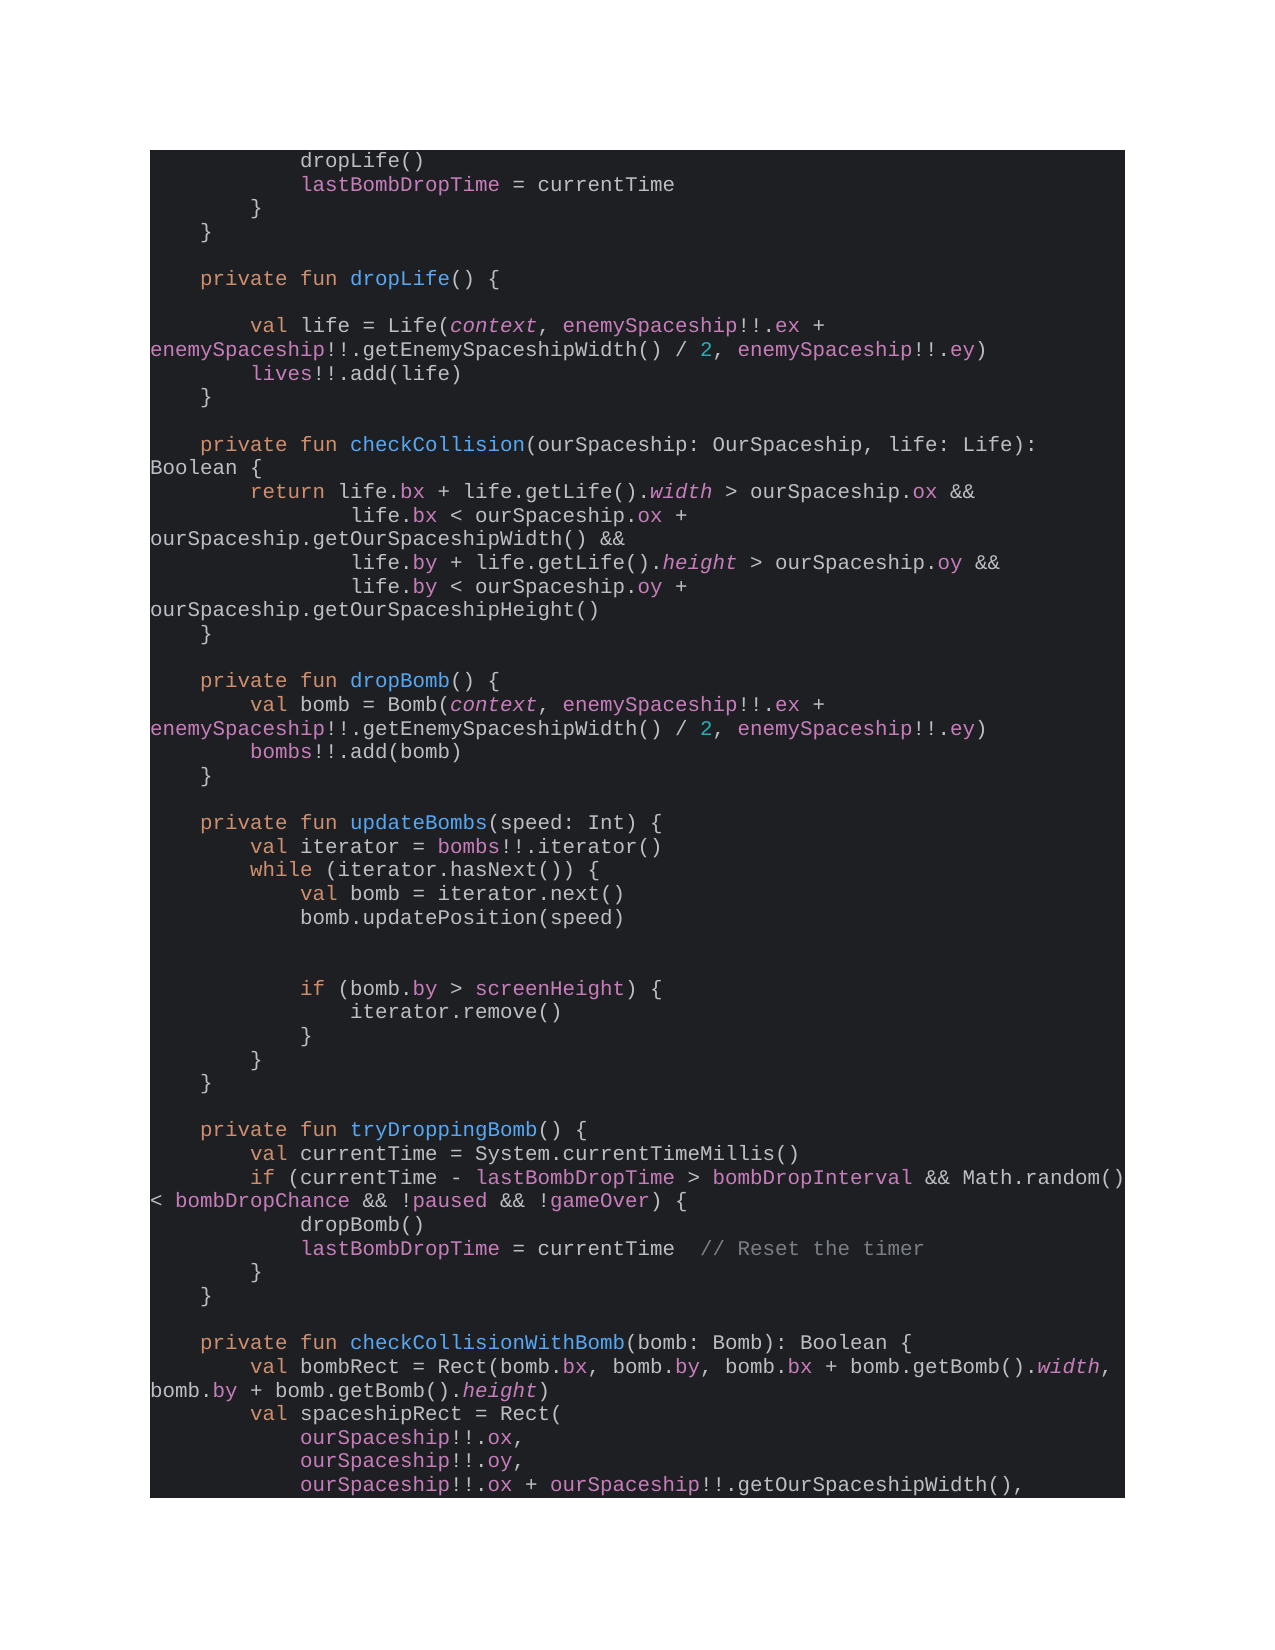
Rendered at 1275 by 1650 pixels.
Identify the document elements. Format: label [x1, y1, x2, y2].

text [150, 150, 1125, 1498]
